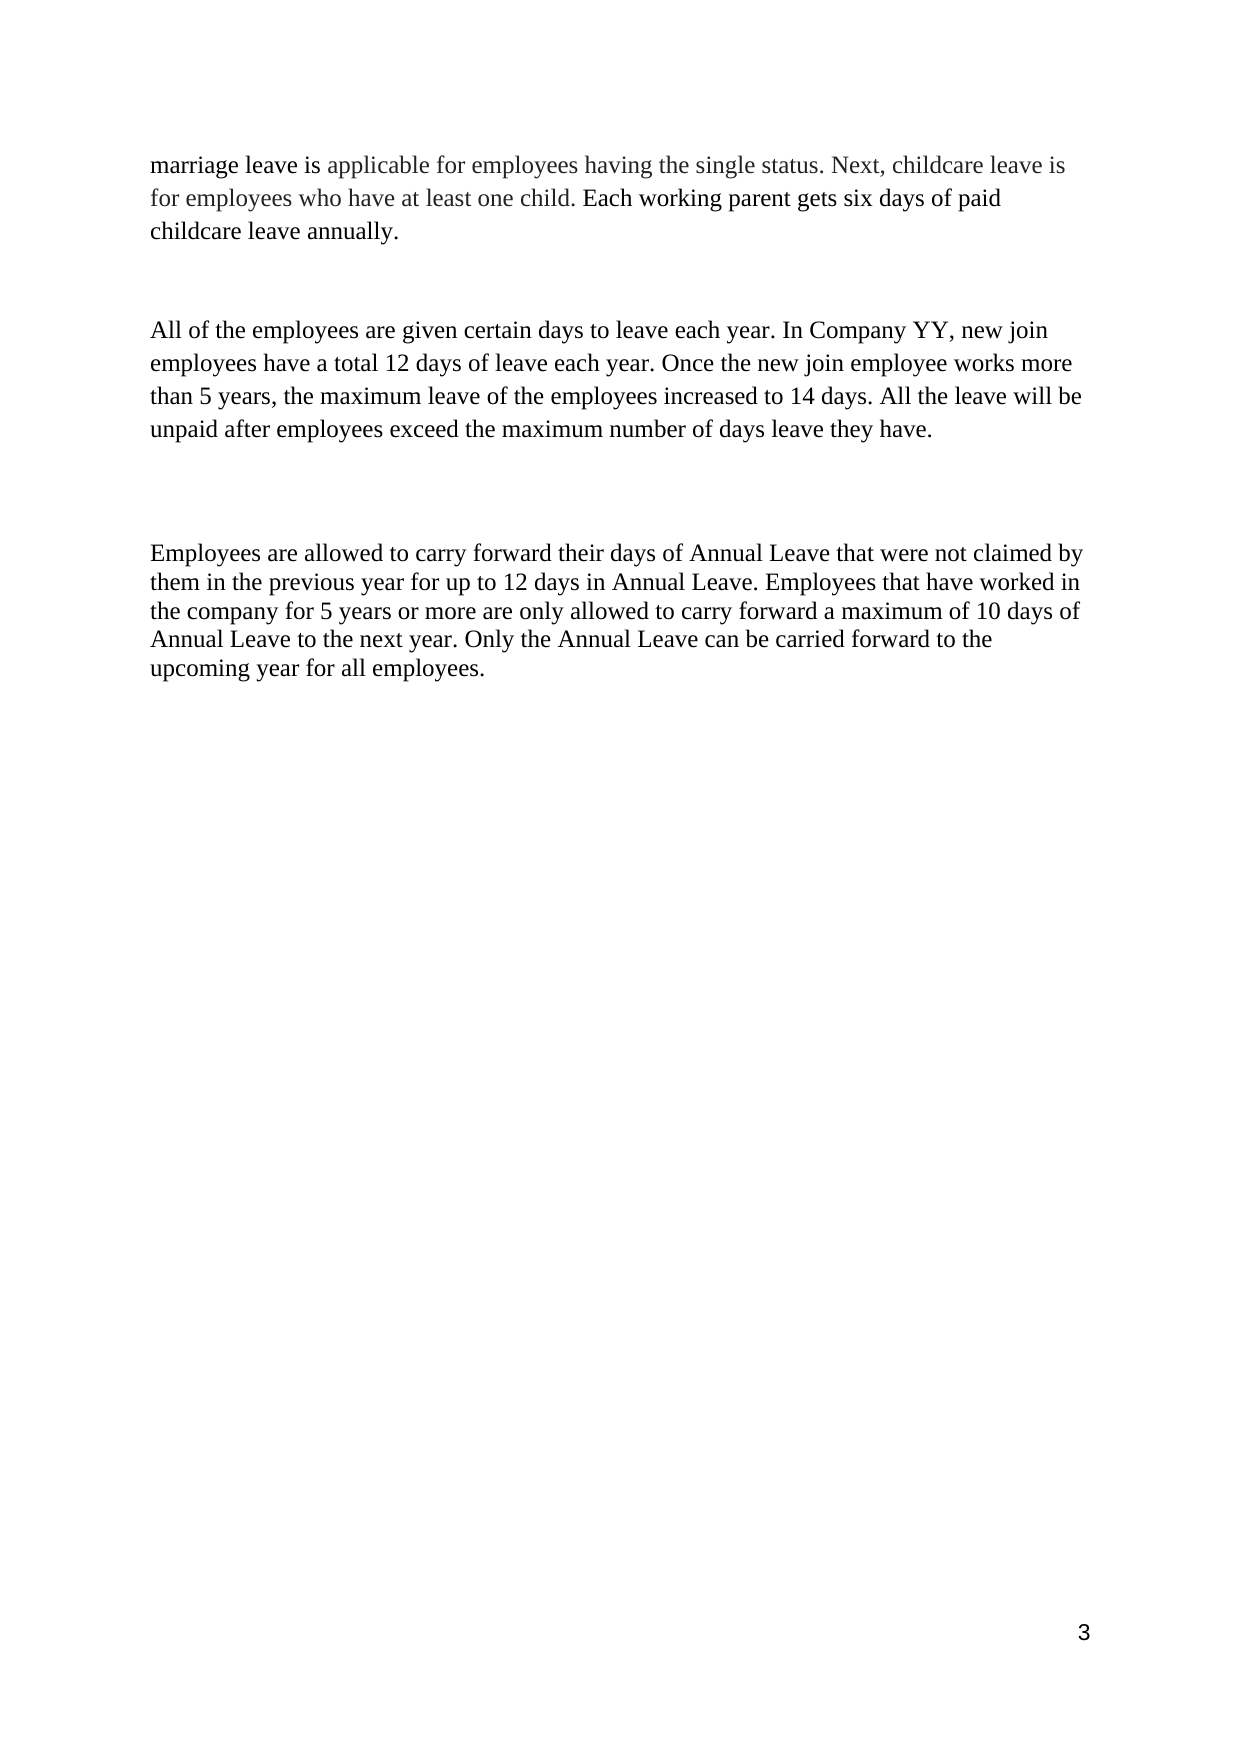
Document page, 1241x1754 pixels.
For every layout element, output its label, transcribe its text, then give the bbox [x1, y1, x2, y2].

text All of the employees are given certain days to leave each year. In Company YY, new join employees have a total 12 days of leave each year. Once the new join employee works more than 5 years, the maximum leave of the employees increased to 14 days. All the leave will be unpaid after employees exceed the maximum number of days leave they have. [150, 315, 1090, 443]
text Employees are allowed to carry forward their days of Annual Leave that were not claimed by them in the previous year for up to 12 days in Annual Leave. Employees that have worked in the company for 5 years or more are only allowed to carry forward a maximum of 10 days of Annual Leave to the next year. Only the Annual Leave can be carried forward to the upcoming year for all employees. [150, 538, 1090, 682]
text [150, 150, 1090, 245]
